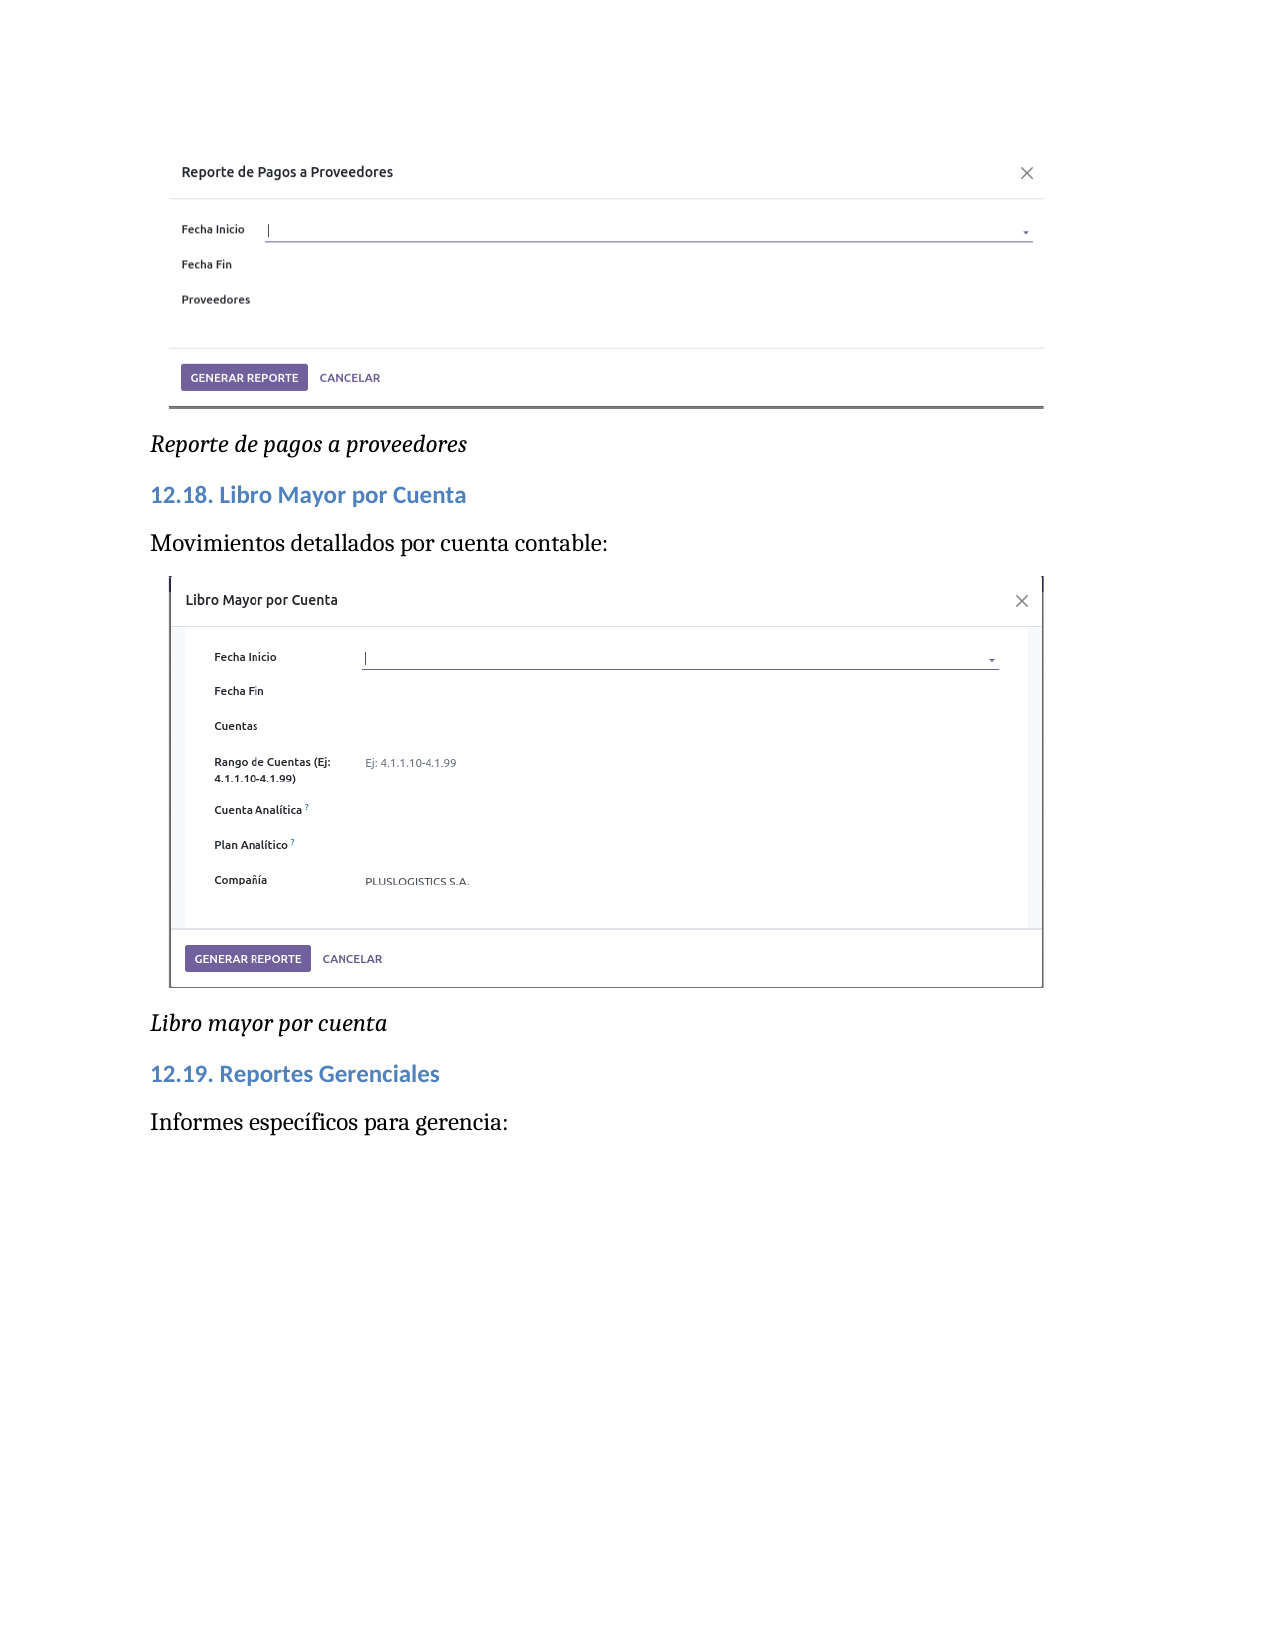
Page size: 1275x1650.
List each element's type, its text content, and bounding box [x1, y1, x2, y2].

text Reporte de pagos a proveedores [150, 429, 1125, 458]
subtitle 12.18. Libro Mayor por Cuenta [150, 479, 1125, 510]
text Movimientos detallados por cuenta contable: [150, 528, 1125, 557]
text Informes específicos para gerencia: [150, 1107, 1125, 1136]
picture [168, 576, 1044, 988]
picture [168, 150, 1044, 409]
text Libro mayor por cuenta [150, 1009, 1125, 1037]
subtitle 12.19. Reportes Gerenciales [150, 1058, 1125, 1089]
